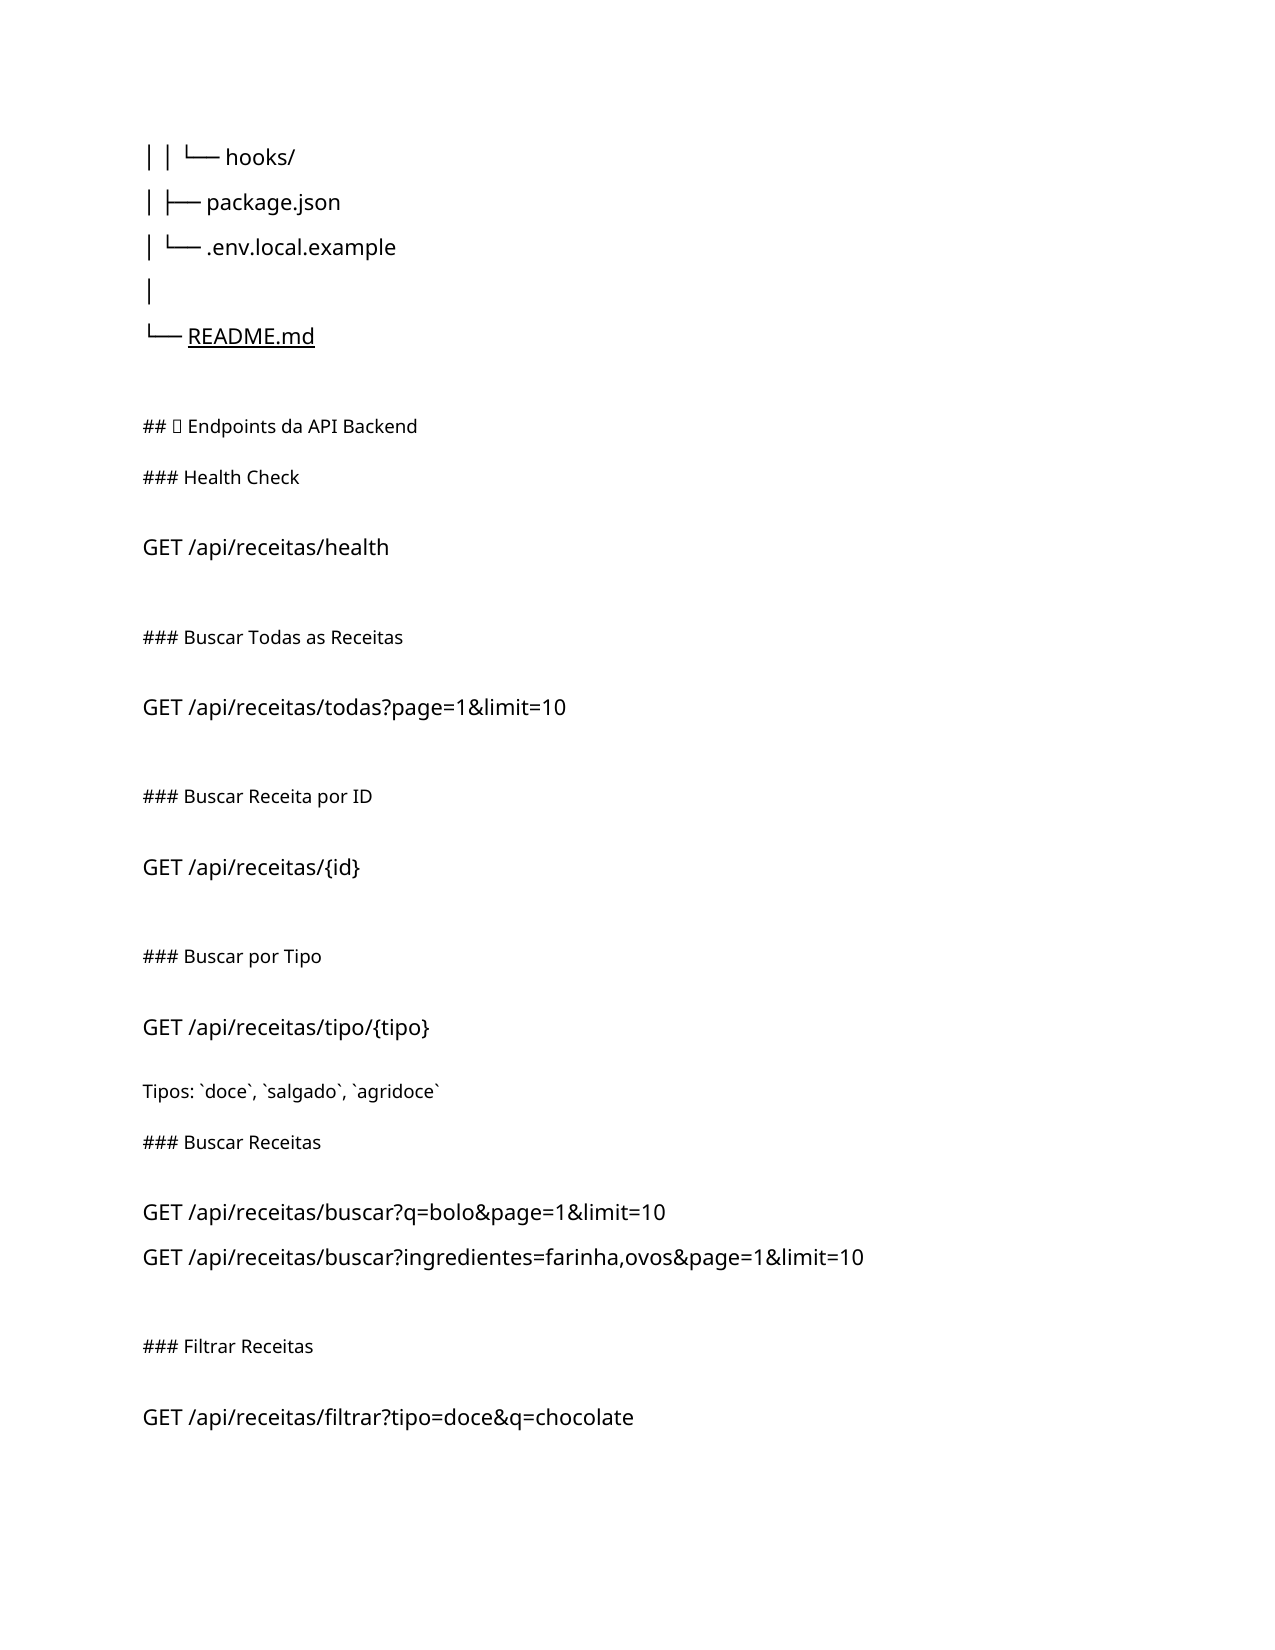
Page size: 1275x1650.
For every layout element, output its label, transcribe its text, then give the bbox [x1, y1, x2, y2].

text GET /api/receitas/todas?page=1&limit=10 [142, 692, 1133, 722]
text GET /api/receitas/buscar?q=bolo&page=1&limit=10 GET /api/receitas/buscar?ingredientes=farinha,ovos&page=1&limit=10 [142, 1197, 1133, 1271]
text GET /api/receitas/health [142, 532, 1133, 562]
text GET /api/receitas/filtrar?tipo=doce&q=chocolate [142, 1402, 1133, 1431]
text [142, 142, 1133, 351]
text GET /api/receitas/tipo/{tipo} [142, 1012, 1133, 1041]
text GET /api/receitas/{id} [142, 852, 1133, 881]
